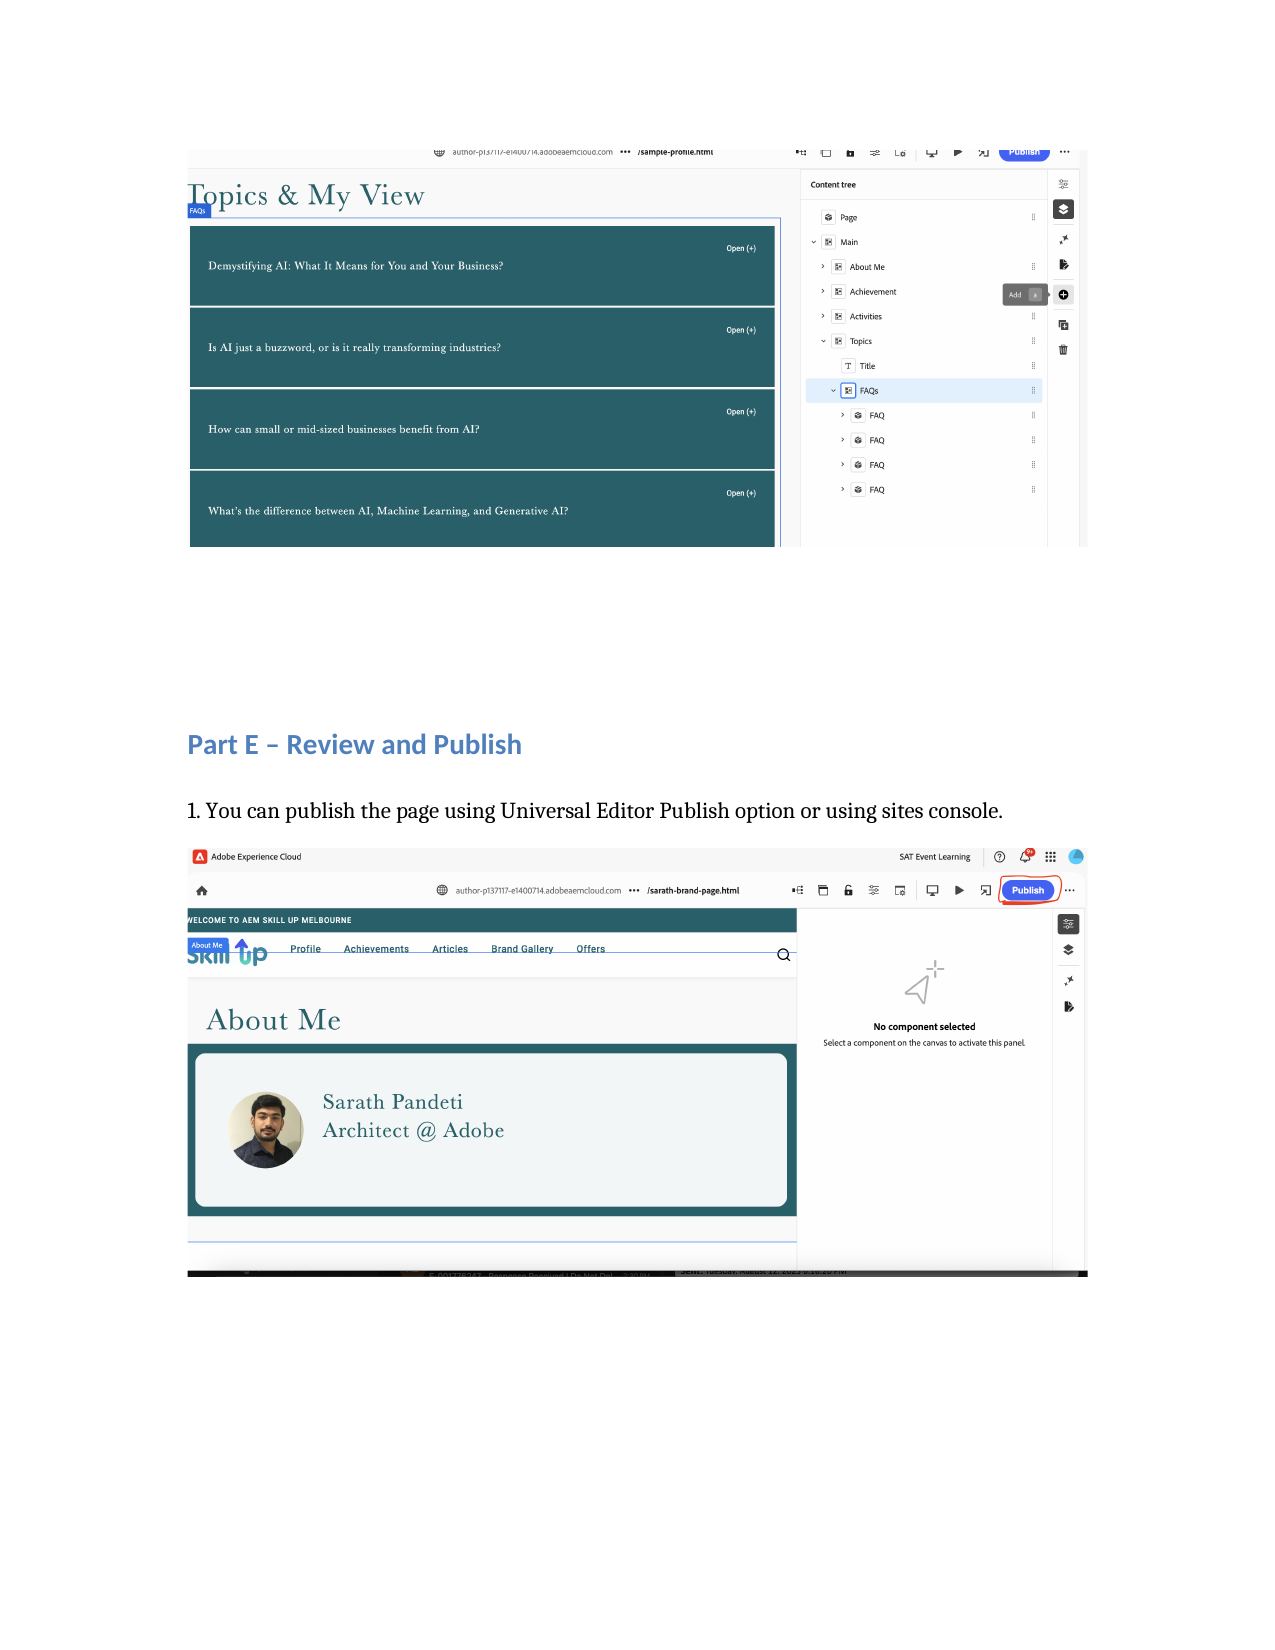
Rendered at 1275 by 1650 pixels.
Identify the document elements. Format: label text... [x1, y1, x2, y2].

text 1. You can publish the page using Universal Editor Publish option or using sites console. [187, 798, 1087, 824]
picture [187, 150, 1088, 547]
picture [187, 848, 1088, 1277]
subtitle Part E – Review and Publish [187, 726, 1087, 794]
